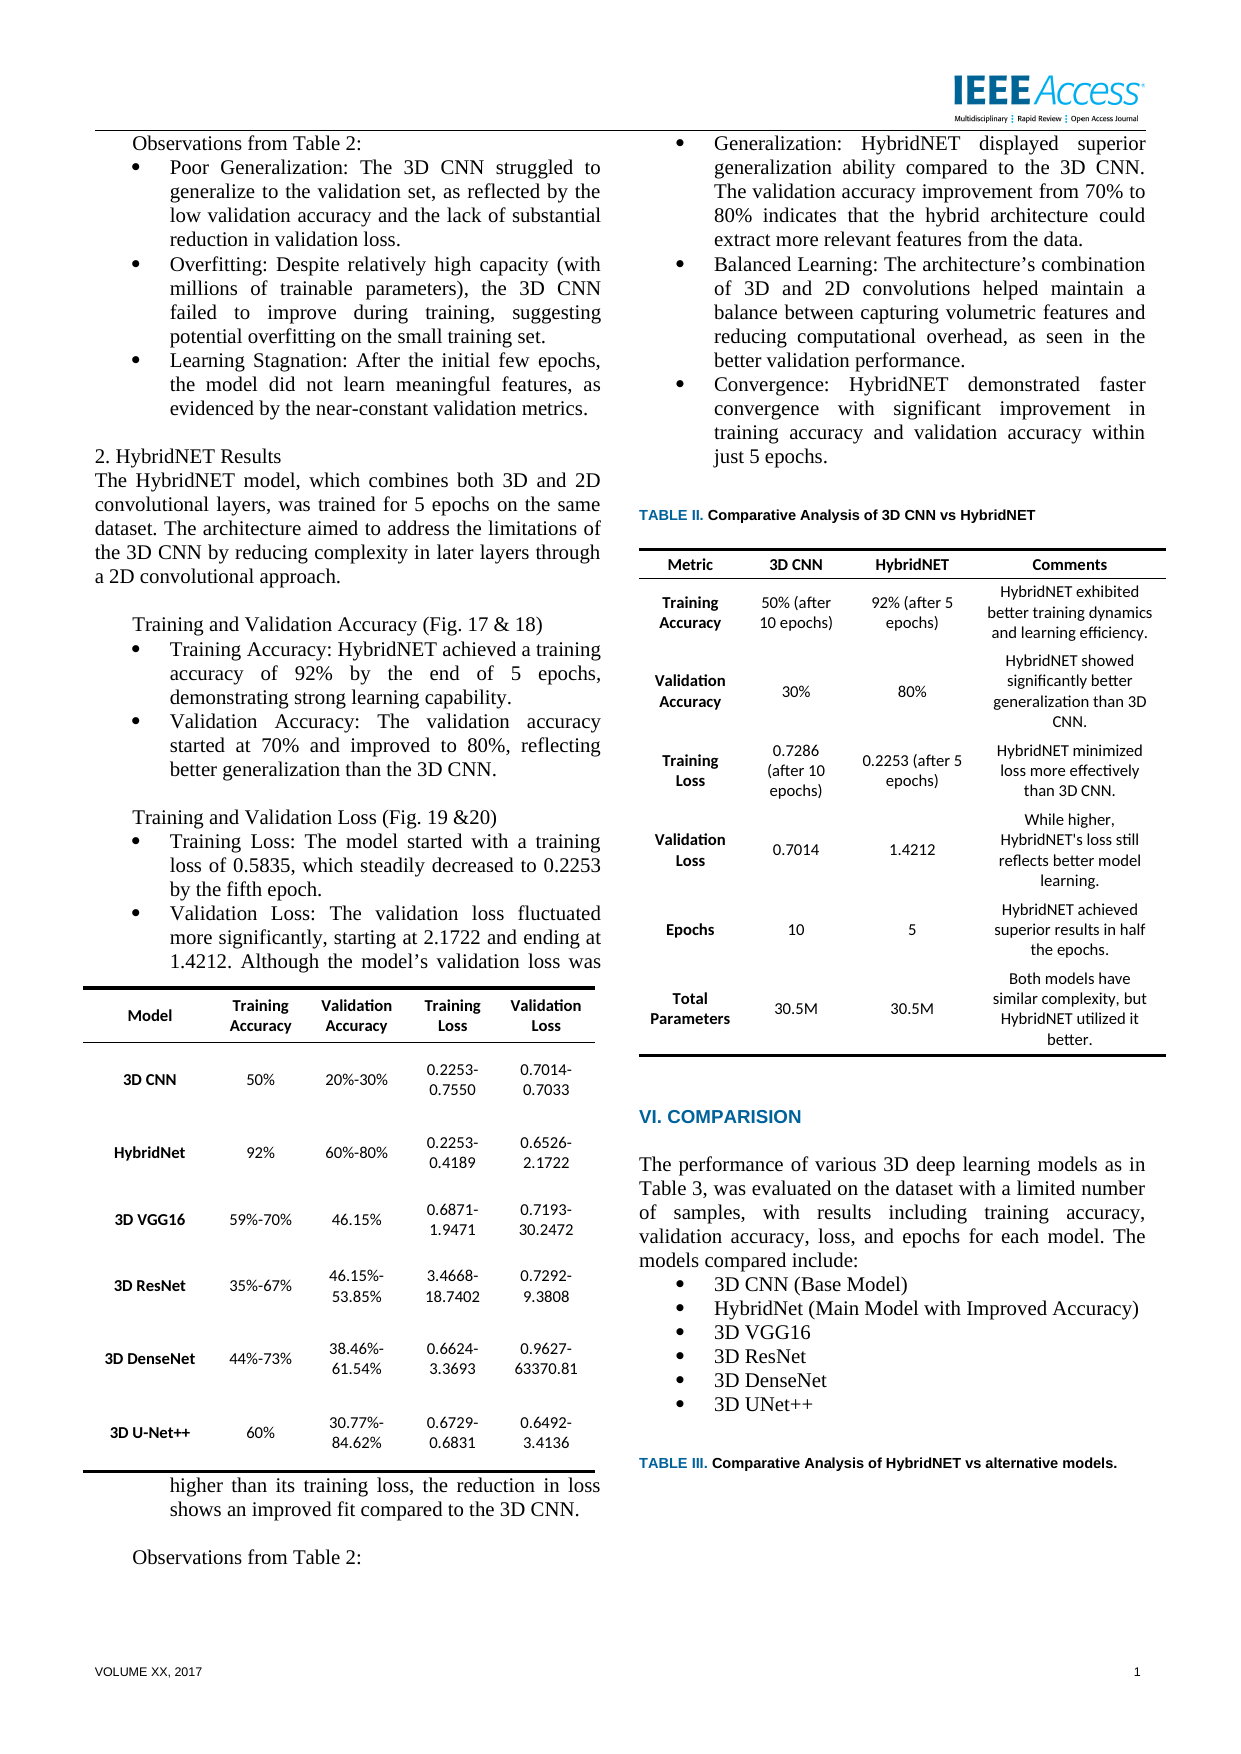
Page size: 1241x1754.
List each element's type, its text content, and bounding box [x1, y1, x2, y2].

table_cell 30% [741, 646, 851, 736]
table_header Validation Accuracy [305, 990, 408, 1042]
list 3D VGG16 [676, 1320, 1146, 1344]
table_header Training Loss [408, 990, 497, 1042]
table_header Model [83, 990, 216, 1042]
text The performance of various 3D deep learning models as in Table 3, was evaluated on the dataset with a limited number of samples, with results including training accuracy, validation accuracy, loss, and epochs for each model. The models compared include: [639, 1152, 1146, 1272]
table_cell 46.15%-53.85% [305, 1249, 408, 1322]
table_cell 10 [741, 895, 851, 963]
list Poor Generalization: The 3D CNN struggled to generalize to the validation set, as reflected by the low validation accuracy and the lack of substantial reduction in validation loss. [132, 155, 601, 251]
table_cell 3D ResNet [83, 1249, 216, 1322]
table_header Comments [974, 551, 1166, 578]
table_cell 20%-30% [305, 1043, 408, 1115]
text Training and Validation Accuracy (Fig. 17 & 18) [94, 612, 601, 636]
table_cell Training Loss [639, 736, 741, 804]
table_cell 38.46%-61.54% [305, 1322, 408, 1395]
table_cell 5 [851, 895, 974, 963]
table_header Validation Loss [497, 990, 595, 1042]
list 3D ResNet [676, 1344, 1146, 1368]
text Training and Validation Loss (Fig. 19 &20) [132, 805, 601, 829]
list Overfitting: Despite relatively high capacity (with millions of trainable parameters), the 3D CNN failed to improve during training, suggesting potential overfitting on the small training set. [132, 251, 601, 348]
table_cell 0.7014 [741, 805, 851, 895]
list TABLE II. Comparative Analysis of 3D CNN vs HybridNET [639, 507, 1146, 523]
list TABLE III. Comparative Analysis of HybridNET vs alternative models. [639, 1455, 1146, 1472]
table_cell HybridNET minimized loss more effectively than 3D CNN. [974, 736, 1166, 804]
table_cell 30.5M [741, 963, 851, 1054]
list Generalization: HybridNET displayed superior generalization ability compared to the 3D CNN. The validation accuracy improvement from 70% to 80% indicates that the hybrid architecture could extract more relevant features from the data. [676, 131, 1146, 251]
list Validation Loss: The validation loss fluctuated more significantly, starting at 2.1722 and ending at 1.4212. Although the model’s validation loss was higher than its training loss, the reduction in loss shows an improved fit compared to the 3D CNN. [132, 901, 601, 1521]
table_cell 46.15% [305, 1189, 408, 1249]
table_header Metric [639, 551, 741, 578]
table_cell 50% [216, 1043, 305, 1115]
table_cell HybridNET exhibited better training dynamics and learning efficiency. [974, 579, 1166, 646]
text 2. HybridNET Results [94, 444, 601, 468]
text Observations from Table 2: [132, 1545, 601, 1569]
table_cell 3D VGG16 [83, 1189, 216, 1249]
table_cell 0.6624-3.3693 [408, 1322, 497, 1395]
table_cell 3D U-Net++ [83, 1395, 216, 1470]
list COMPARISION [639, 1106, 1146, 1128]
table_cell Training Accuracy [639, 579, 741, 646]
text Observations from Table 2: [132, 131, 601, 155]
table_cell HybridNet [83, 1115, 216, 1189]
table_cell Total Parameters [639, 963, 741, 1054]
table_cell 80% [851, 646, 974, 736]
table_cell 3D DenseNet [83, 1322, 216, 1395]
list Training Loss: The model started with a training loss of 0.5835, which steadily decreased to 0.2253 by the fifth epoch. [132, 829, 601, 901]
table_cell 0.2253-0.4189 [408, 1115, 497, 1189]
table_cell 0.2253-0.7550 [408, 1043, 497, 1115]
list HybridNet (Main Model with Improved Accuracy) [676, 1296, 1146, 1320]
list 3D DenseNet [676, 1368, 1146, 1392]
table_cell 60%-80% [305, 1115, 408, 1189]
table_cell 0.9627-63370.81 [497, 1322, 595, 1395]
table_header Training Accuracy [216, 990, 305, 1042]
picture [1044, 81, 1051, 92]
table_cell 60% [216, 1395, 305, 1470]
table_cell 0.2253 (after 5 epochs) [851, 736, 974, 804]
list Convergence: HybridNET demonstrated faster convergence with significant improvement in training accuracy and validation accuracy within just 5 epochs. [676, 372, 1146, 468]
table_cell 0.6729-0.6831 [408, 1395, 497, 1470]
table_cell 0.7014-0.7033 [497, 1043, 595, 1115]
table_cell 92% (after 5 epochs) [851, 579, 974, 646]
table_cell 30.77%-84.62% [305, 1395, 408, 1470]
table_header HybridNET [851, 551, 974, 578]
table_cell 3.4668-18.7402 [408, 1249, 497, 1322]
table_cell 35%-67% [216, 1249, 305, 1322]
table_cell HybridNET achieved superior results in half the epochs. [974, 895, 1166, 963]
table_cell Both models have similar complexity, but HybridNET utilized it better. [974, 963, 1166, 1054]
list 3D CNN (Base Model) [676, 1272, 1146, 1296]
table_cell 3D CNN [83, 1043, 216, 1115]
table_cell 59%-70% [216, 1189, 305, 1249]
table_cell 0.6871-1.9471 [408, 1189, 497, 1249]
table_cell 0.6526-2.1722 [497, 1115, 595, 1189]
table_cell HybridNET showed significantly better generalization than 3D CNN. [974, 646, 1166, 736]
list 3D UNet++ [676, 1392, 1146, 1416]
table_cell Epochs [639, 895, 741, 963]
list Validation Accuracy: The validation accuracy started at 70% and improved to 80%, reflecting better generalization than the 3D CNN. [132, 709, 601, 781]
list Learning Stagnation: After the initial few epochs, the model did not learn meaningful features, as evidenced by the near-constant validation metrics. [132, 348, 601, 420]
table_header 3D CNN [741, 551, 851, 578]
table_cell 0.7286 (after 10 epochs) [741, 736, 851, 804]
text The HybridNET model, which combines both 3D and 2D convolutional layers, was trained for 5 epochs on the same dataset. The architecture aimed to address the limitations of the 3D CNN by reducing complexity in later layers through a 2D convolutional approach. [94, 468, 601, 588]
table_cell 92% [216, 1115, 305, 1189]
table_cell 1.4212 [851, 805, 974, 895]
table_cell 0.7193-30.2472 [497, 1189, 595, 1249]
list Training Accuracy: HybridNET achieved a training accuracy of 92% by the end of 5 epochs, demonstrating strong learning capability. [132, 636, 601, 709]
table_cell 0.7292-9.3808 [497, 1249, 595, 1322]
list Balanced Learning: The architecture’s combination of 3D and 2D convolutions helped maintain a balance between capturing volumetric features and reducing computational overhead, as seen in the better validation performance. [676, 251, 1146, 372]
table_cell 0.6492-3.4136 [497, 1395, 595, 1470]
table_cell 50% (after 10 epochs) [741, 579, 851, 646]
table_cell While higher, HybridNET's loss still reflects better model learning. [974, 805, 1166, 895]
table_cell Validation Loss [639, 805, 741, 895]
picture [953, 75, 1146, 124]
table_cell 30.5M [851, 963, 974, 1054]
table_cell 44%-73% [216, 1322, 305, 1395]
table_cell Validation Accuracy [639, 646, 741, 736]
